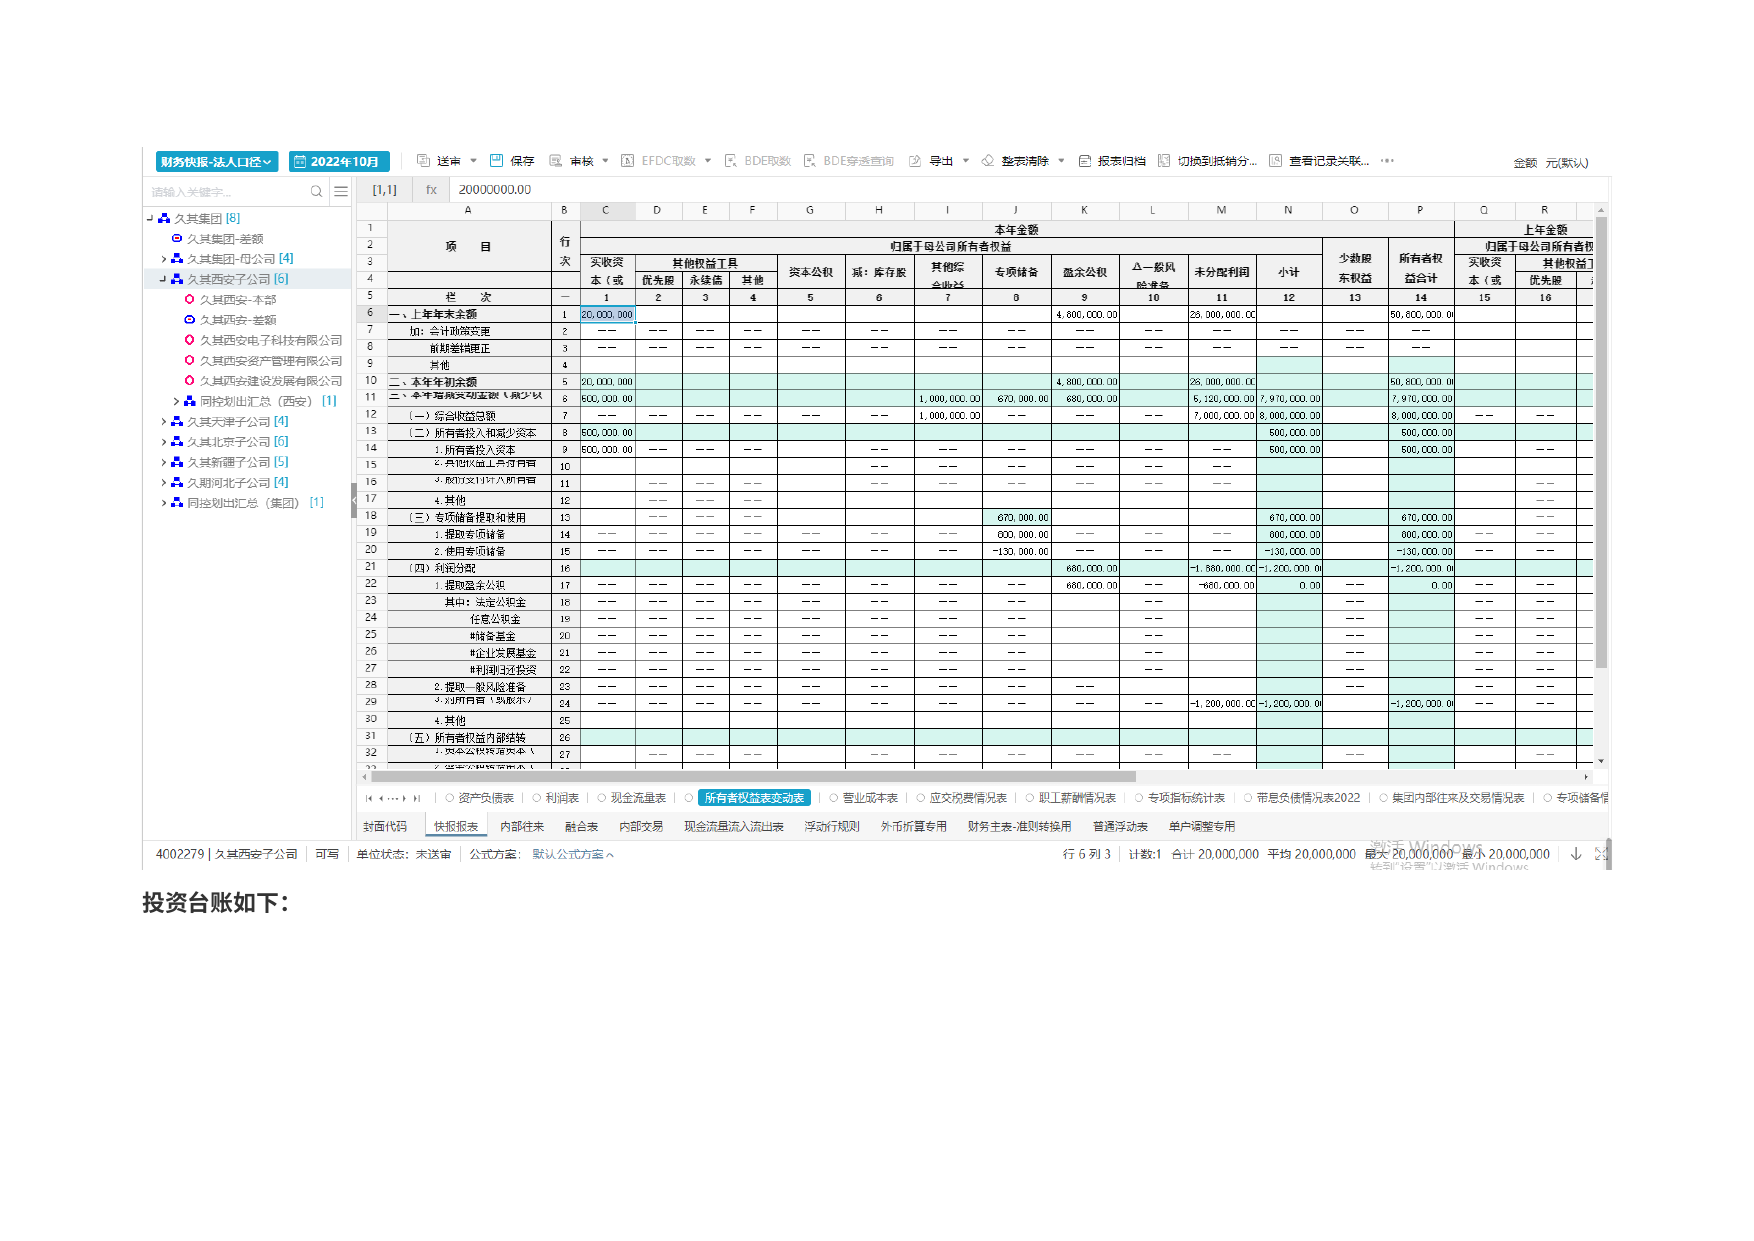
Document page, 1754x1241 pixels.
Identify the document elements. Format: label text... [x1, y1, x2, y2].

picture [141, 147, 1613, 870]
list 投资台账如下： [142, 885, 1612, 918]
